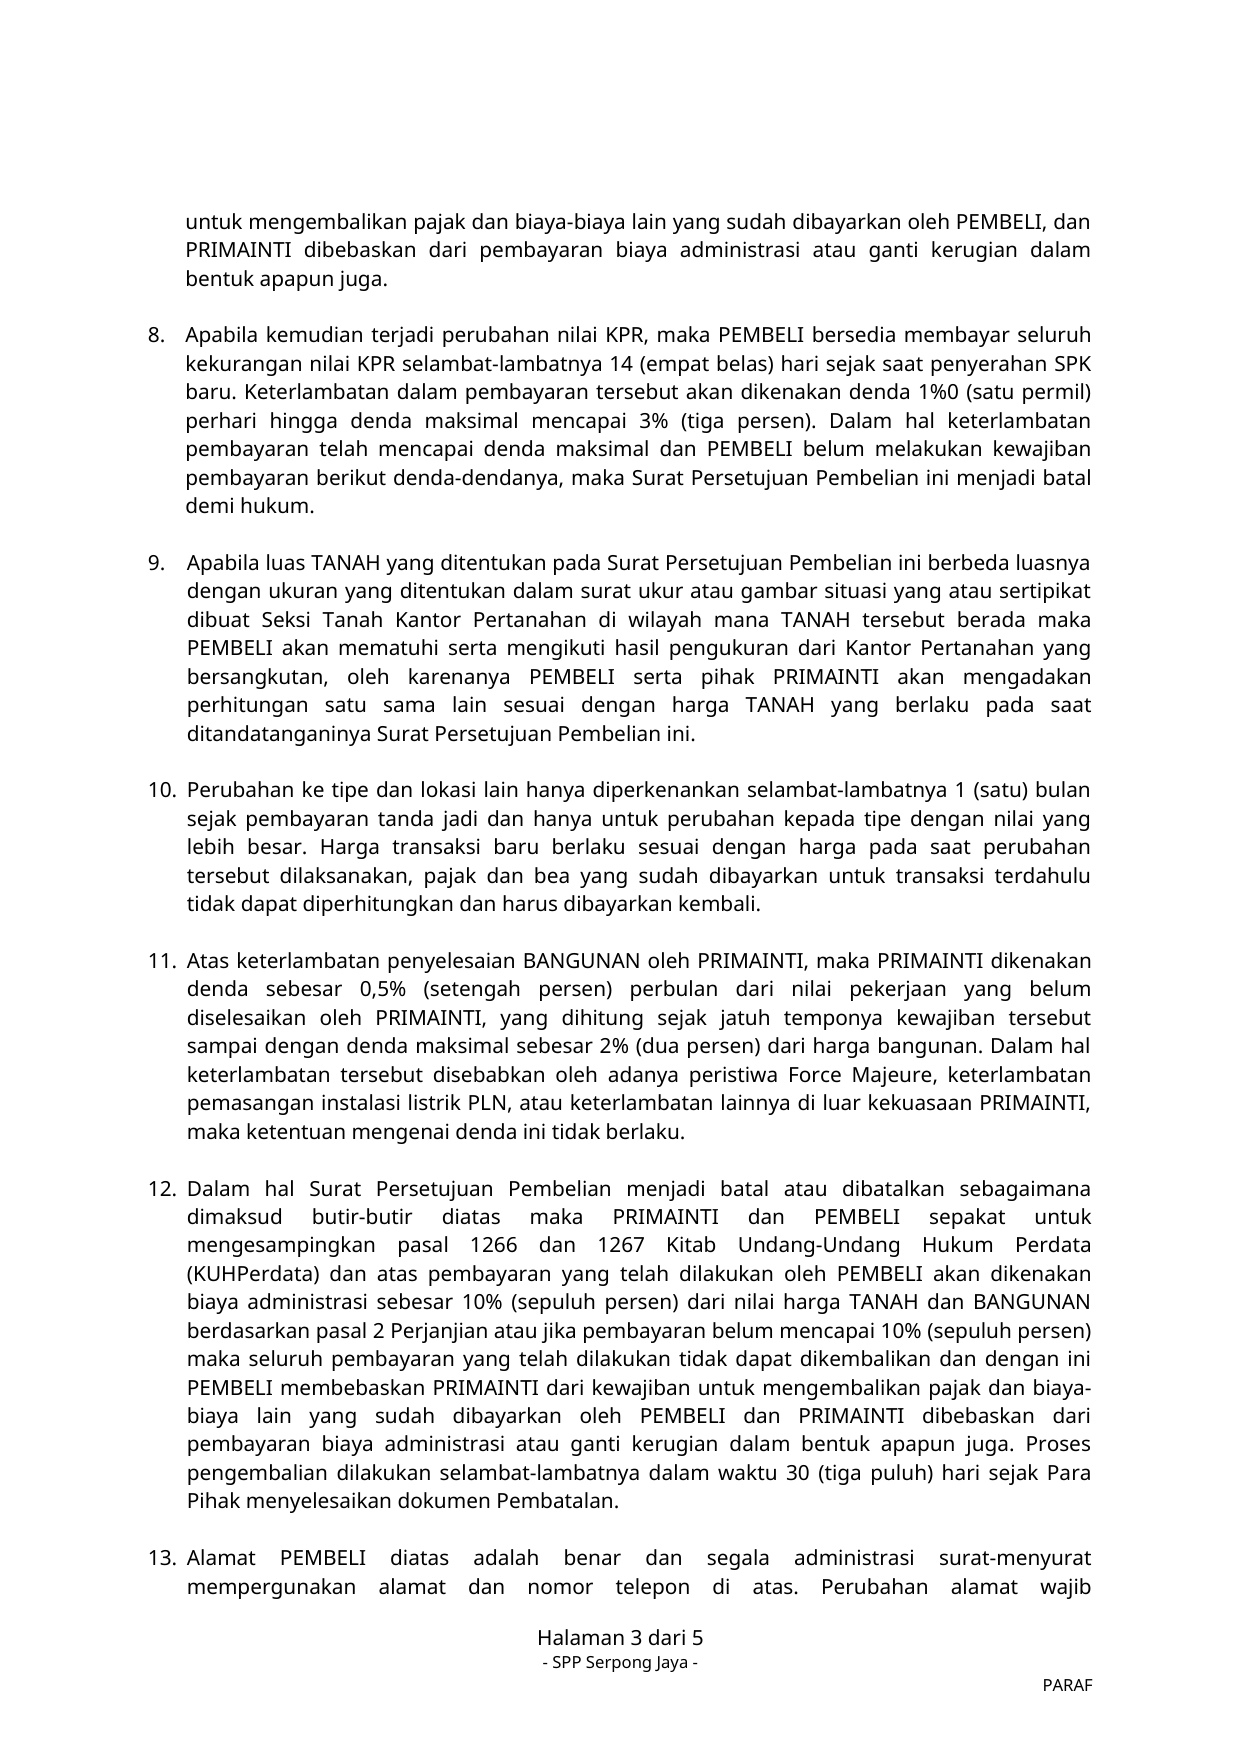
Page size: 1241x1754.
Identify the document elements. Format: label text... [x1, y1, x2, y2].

text 12. Dalam hal Surat Persetujuan Pembelian menjadi batal atau dibatalkan sebagaimana dimaksud butir-butir diatas maka PRIMAINTI dan PEMBELI sepakat untuk mengesampingkan pasal 1266 dan 1267 Kitab Undang-Undang Hukum Perdata (KUHPerdata) dan atas pembayaran yang telah dilakukan oleh PEMBELI akan dikenakan biaya administrasi sebesar 10% (sepuluh persen) dari nilai harga TANAH dan BANGUNAN berdasarkan pasal 2 Perjanjian atau jika pembayaran belum mencapai 10% (sepuluh persen) maka seluruh pembayaran yang telah dilakukan tidak dapat dikembalikan dan dengan ini PEMBELI membebaskan PRIMAINTI dari kewajiban untuk mengembalikan pajak dan biaya-biaya lain yang sudah dibayarkan oleh PEMBELI dan PRIMAINTI dibebaskan dari pembayaran biaya administrasi atau ganti kerugian dalam bentuk apapun juga. Proses pengembalian dilakukan selambat-lambatnya dalam waktu 30 (tiga puluh) hari sejak Para Pihak menyelesaikan dokumen Pembatalan. [148, 1174, 1092, 1515]
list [148, 207, 1092, 292]
list Apabila kemudian terjadi perubahan nilai KPR, maka PEMBELI bersedia membayar seluruh kekurangan nilai KPR selambat-lambatnya 14 (empat belas) hari sejak saat penyerahan SPK baru. Keterlambatan dalam pembayaran tersebut akan dikenakan denda 1%0 (satu permil) perhari hingga denda maksimal mencapai 3% (tiga persen). Dalam hal keterlambatan pembayaran telah mencapai denda maksimal dan PEMBELI belum melakukan kewajiban pembayaran berikut denda-dendanya, maka Surat Persetujuan Pembelian ini menjadi batal demi hukum. [148, 321, 1092, 519]
list Perubahan ke tipe dan lokasi lain hanya diperkenankan selambat-lambatnya 1 (satu) bulan sejak pembayaran tanda jadi dan hanya untuk perubahan kepada tipe dengan nilai yang lebih besar. Harga transaksi baru berlaku sesuai dengan harga pada saat perubahan tersebut dilaksanakan, pajak dan bea yang sudah dibayarkan untuk transaksi terdahulu tidak dapat diperhitungkan dan harus dibayarkan kembali. [148, 776, 1092, 918]
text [148, 1543, 1092, 1600]
text 11. Atas keterlambatan penyelesaian BANGUNAN oleh PRIMAINTI, maka PRIMAINTI dikenakan denda sebesar 0,5% (setengah persen) perbulan dari nilai pekerjaan yang belum diselesaikan oleh PRIMAINTI, yang dihitung sejak jatuh temponya kewajiban tersebut sampai dengan denda maksimal sebesar 2% (dua persen) dari harga bangunan. Dalam hal keterlambatan tersebut disebabkan oleh adanya peristiwa Force Majeure, keterlambatan pemasangan instalasi listrik PLN, atau keterlambatan lainnya di luar kekuasaan PRIMAINTI, maka ketentuan mengenai denda ini tidak berlaku. [148, 946, 1092, 1145]
text 9. Apabila luas TANAH yang ditentukan pada Surat Persetujuan Pembelian ini berbeda luasnya dengan ukuran yang ditentukan dalam surat ukur atau gambar situasi yang atau sertipikat dibuat Seksi Tanah Kantor Pertanahan di wilayah mana TANAH tersebut berada maka PEMBELI akan mematuhi serta mengikuti hasil pengukuran dari Kantor Pertanahan yang bersangkutan, oleh karenanya PEMBELI serta pihak PRIMAINTI akan mengadakan perhitungan satu sama lain sesuai dengan harga TANAH yang berlaku pada saat ditandatanganinya Surat Persetujuan Pembelian ini. [148, 548, 1092, 747]
